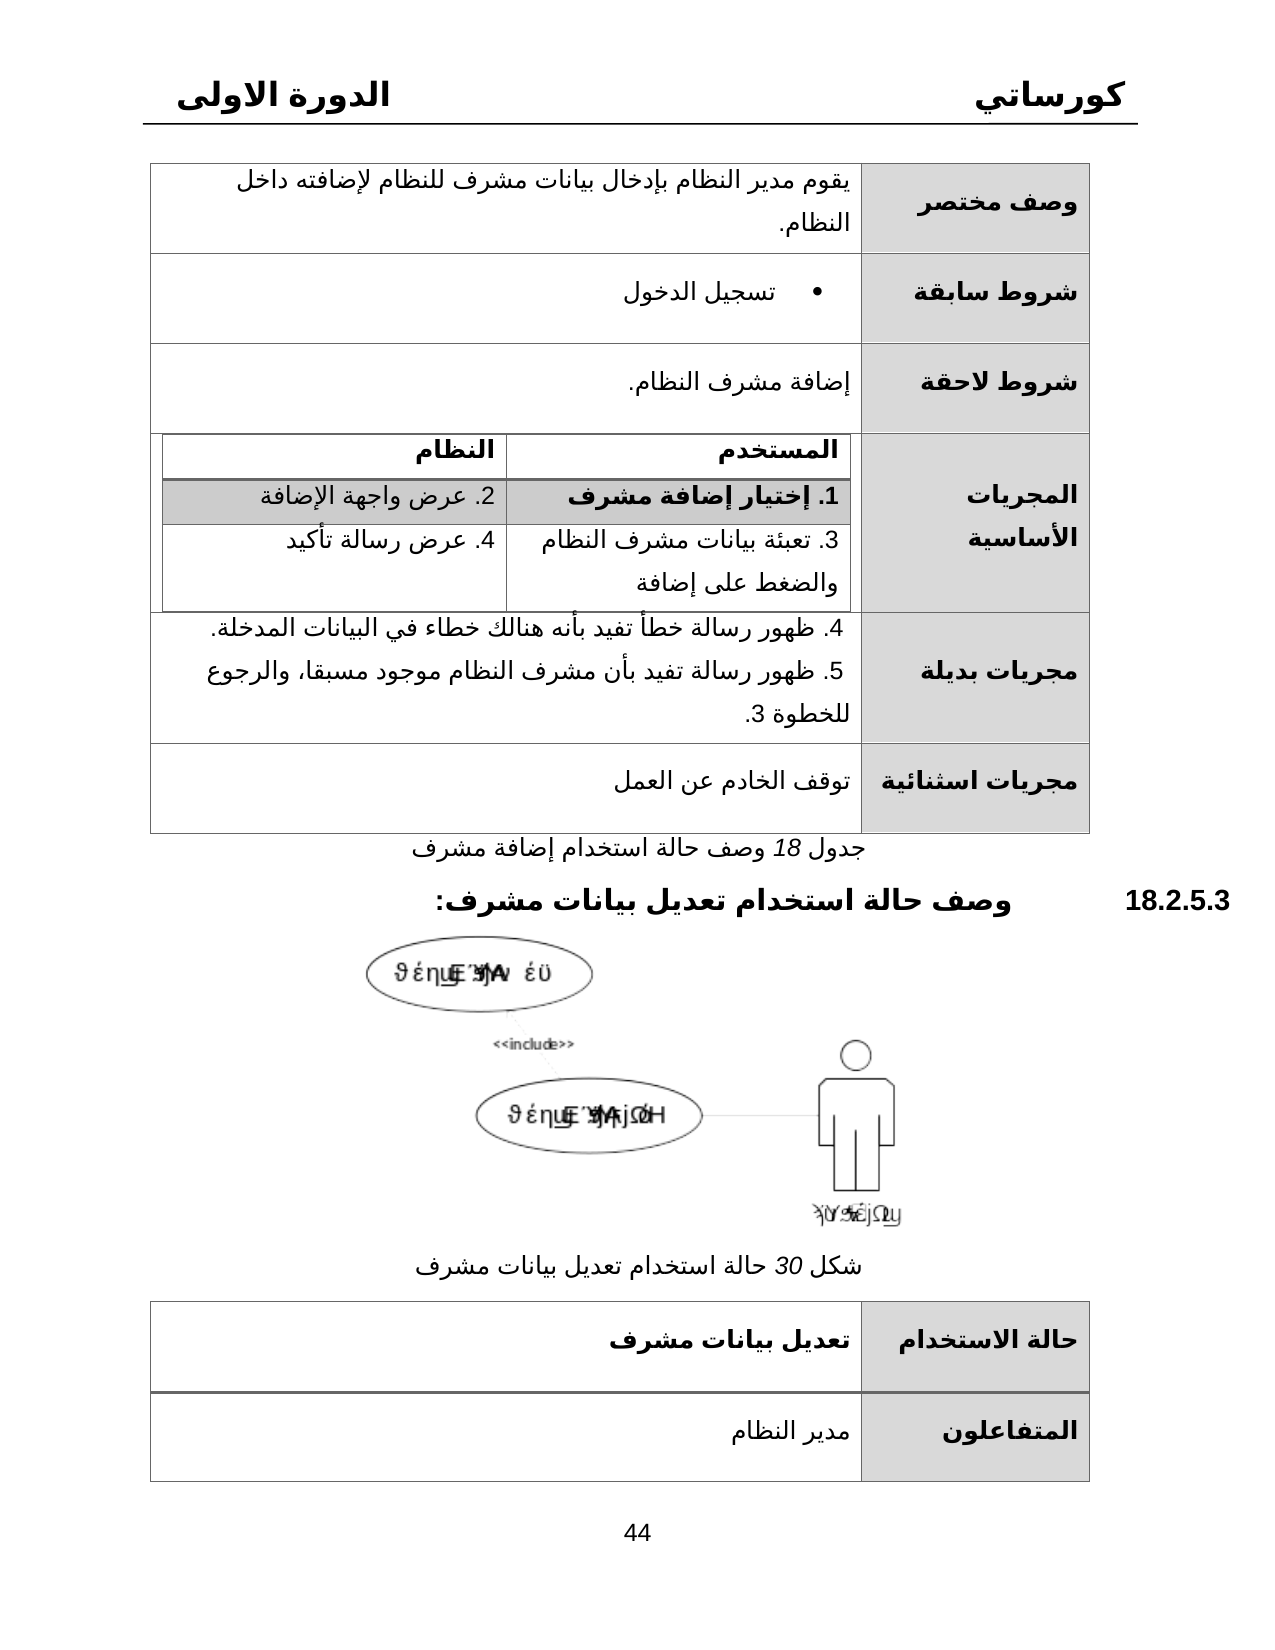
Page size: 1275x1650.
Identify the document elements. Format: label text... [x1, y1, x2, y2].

table_cell مجريات بديلة [862, 613, 1089, 742]
table_header تعديل بيانات مشرف [151, 1302, 861, 1391]
table_cell إضافة مشرف النظام. [151, 344, 861, 432]
table_cell [507, 435, 850, 478]
subtitle وصف حالة استخدام تعديل بيانات مشرف: [150, 883, 1125, 917]
table_cell المجريات الأساسية [862, 434, 1089, 612]
table_cell 4. ظهور رسالة خطأ تفيد بأنه هنالك خطاء في البيانات المدخلة. 5. ظهور رسالة تفيد بأن مشرف النظام موجود مسبقا، والرجوع للخطوة 3. [151, 613, 861, 742]
table_cell [507, 525, 850, 611]
table_cell يقوم مدير النظام بإدخال بيانات مشرف للنظام لإضافته داخل النظام. [151, 164, 861, 252]
table_cell شروط سابقة [862, 254, 1089, 342]
text شكل 30 حالة استخدام تعديل بيانات مشرف [150, 1251, 1125, 1280]
table_cell [163, 525, 506, 611]
text جدول 18 وصف حالة استخدام إضافة مشرف [150, 833, 1125, 862]
table_cell وصف مختصر [862, 164, 1089, 252]
table_cell [151, 434, 162, 612]
table_cell مجريات اسثنائية [862, 744, 1089, 832]
table_cell شروط لاحقة [862, 344, 1089, 432]
table_cell مدير النظام [151, 1394, 861, 1481]
table_cell تسجيل الدخول [151, 254, 861, 342]
table_cell [163, 435, 506, 478]
table_header حالة الاستخدام [862, 1302, 1089, 1391]
table_cell المتفاعلون [862, 1394, 1089, 1481]
table_cell توقف الخادم عن العمل [151, 744, 861, 832]
table_cell [851, 434, 861, 612]
